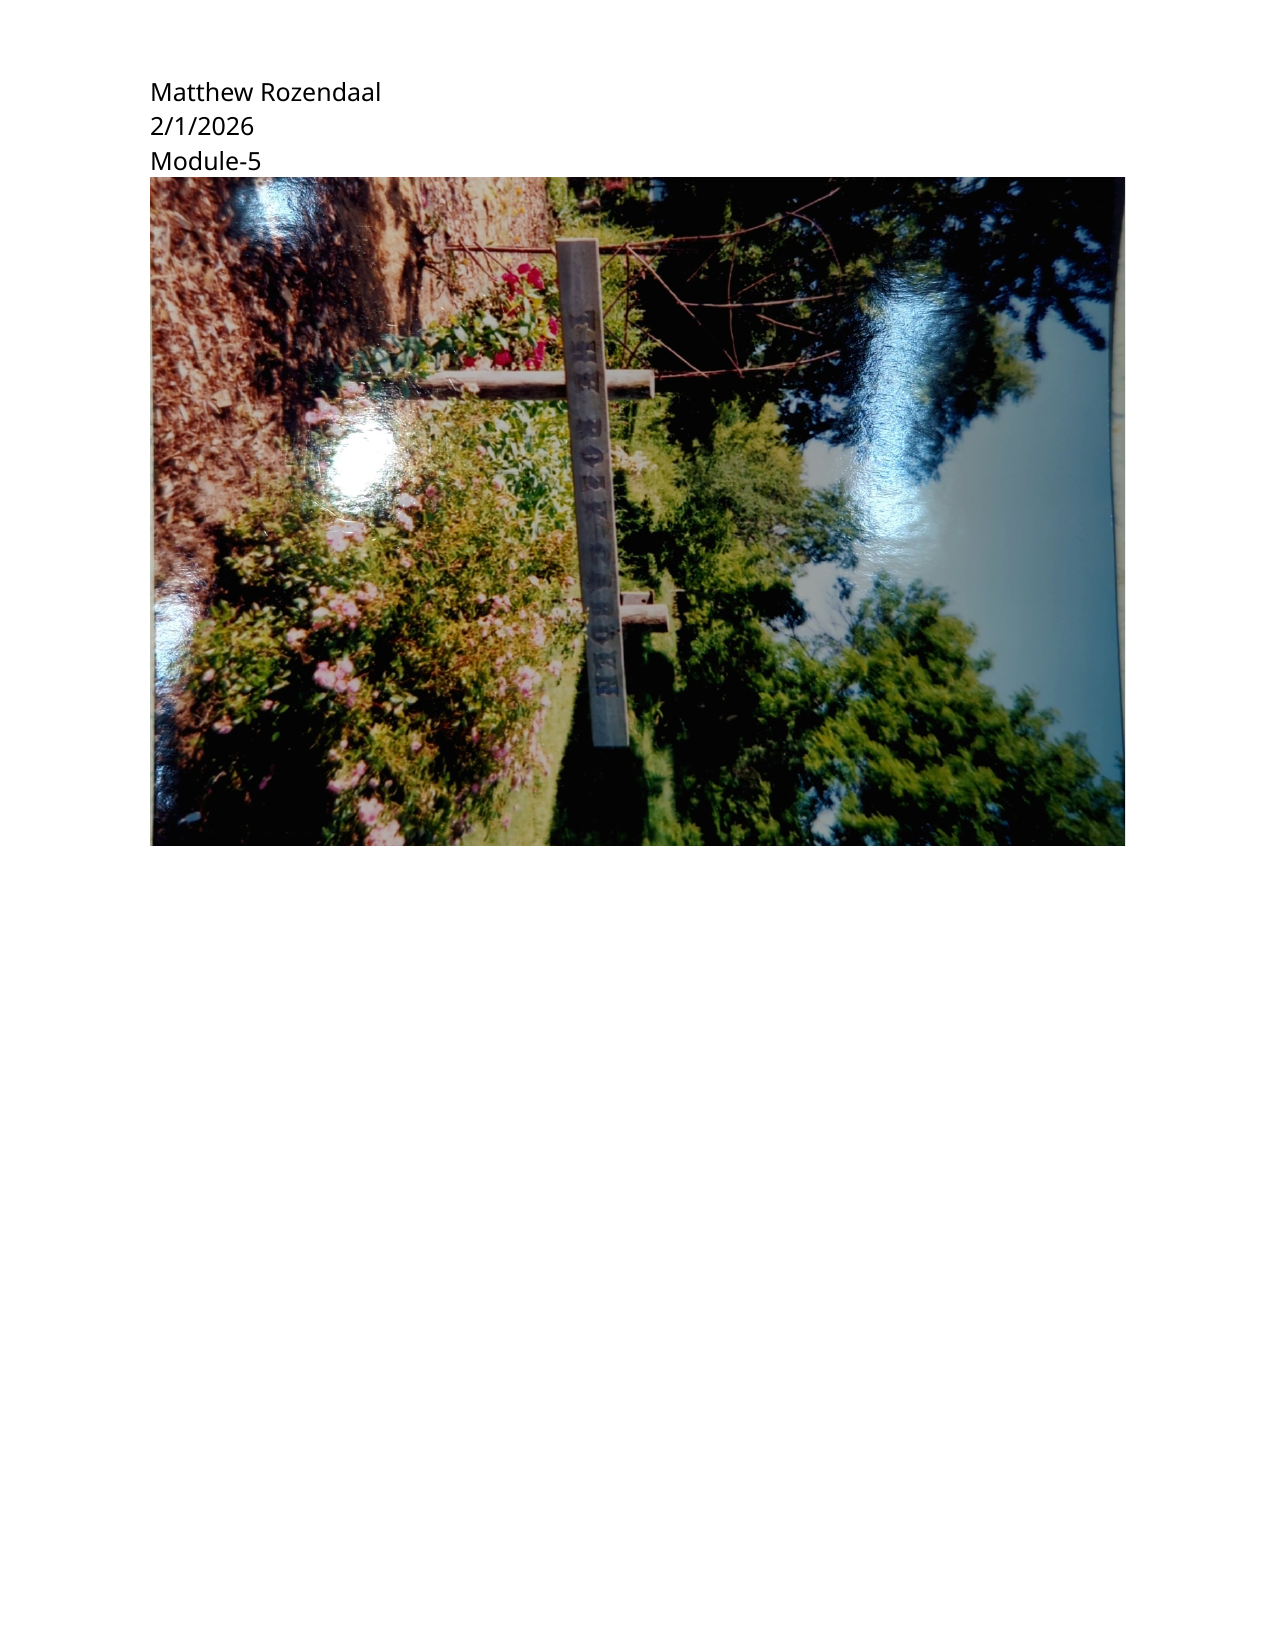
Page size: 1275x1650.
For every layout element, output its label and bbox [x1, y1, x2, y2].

picture [150, 177, 1125, 846]
